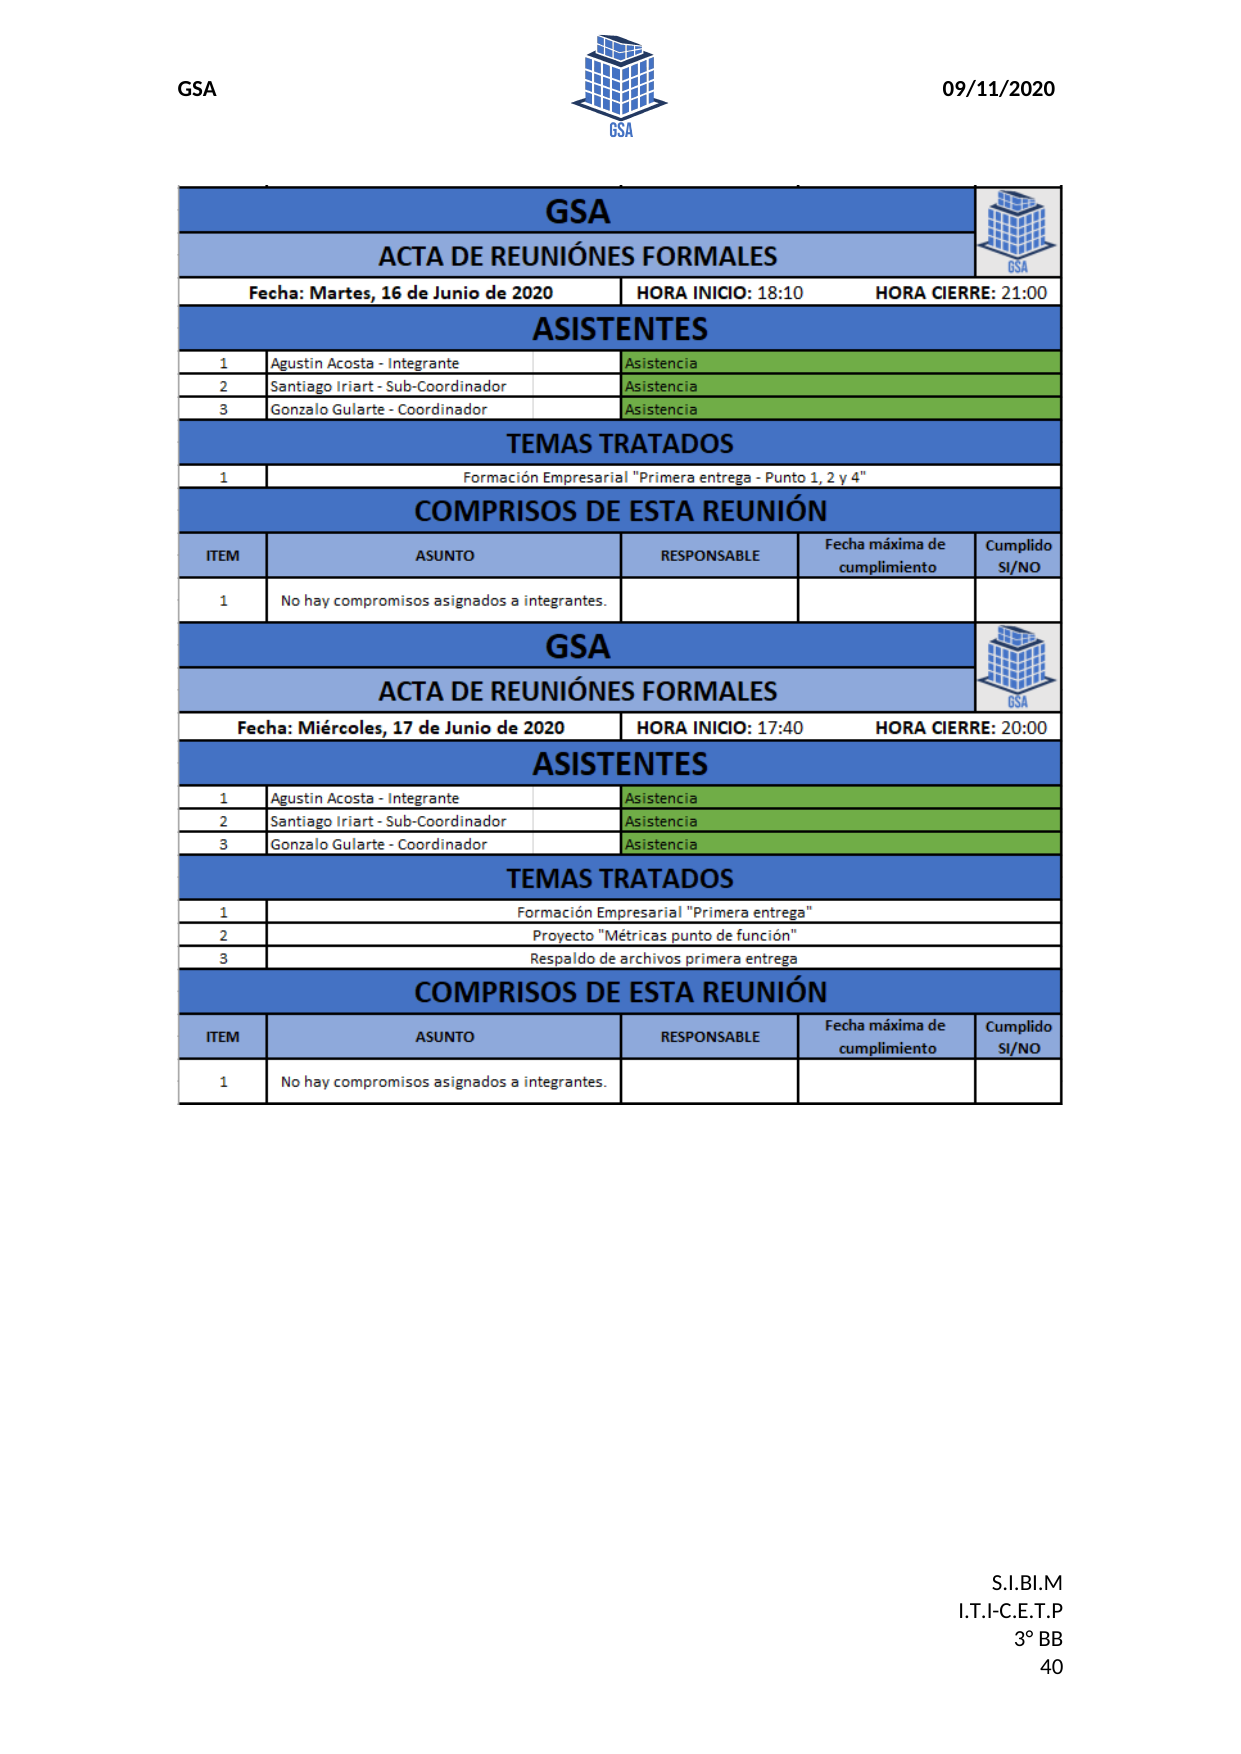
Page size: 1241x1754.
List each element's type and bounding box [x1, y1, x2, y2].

picture [177, 185, 1063, 1105]
picture [568, 34, 672, 138]
